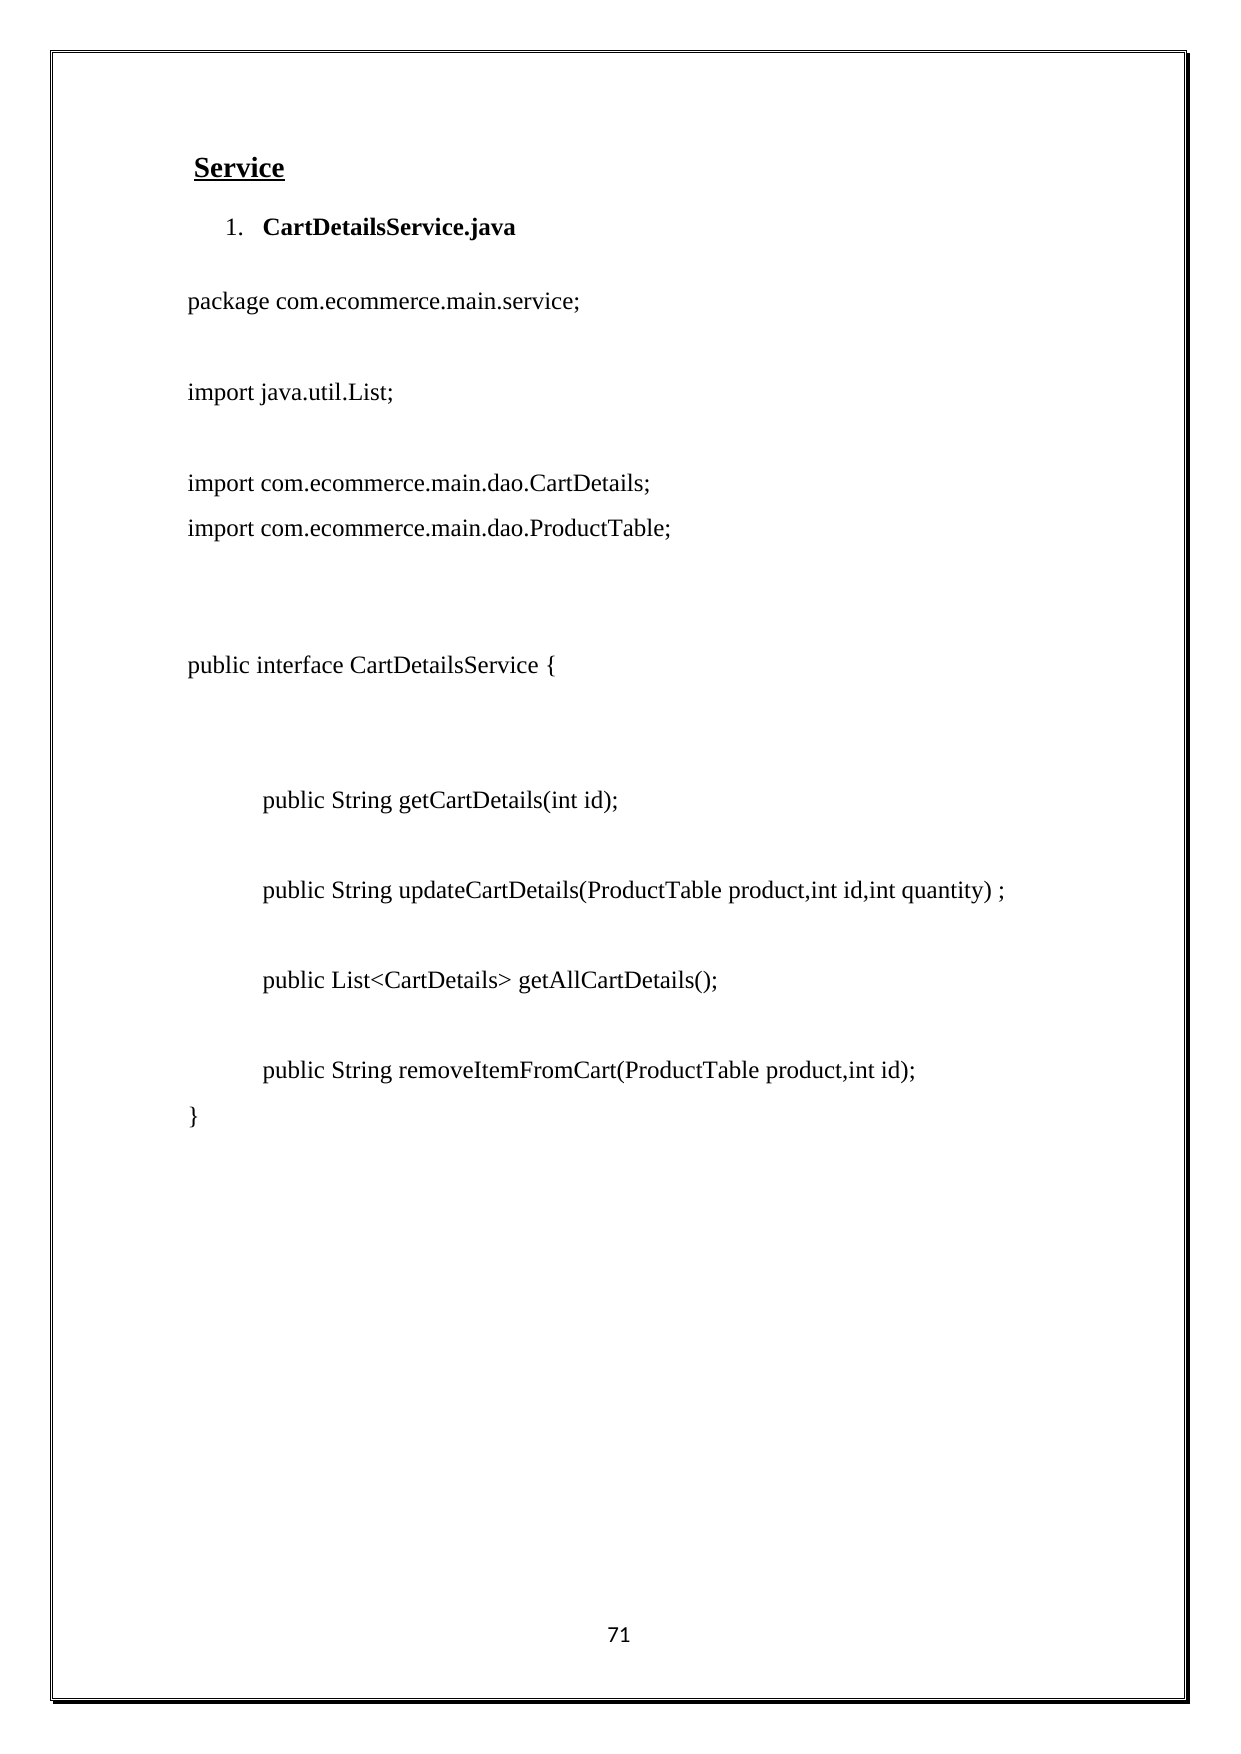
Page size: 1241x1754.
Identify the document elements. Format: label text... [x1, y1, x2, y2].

text } [187, 1101, 1049, 1130]
text import java.util.List; [187, 377, 1049, 406]
text Service [187, 150, 1049, 183]
text public String removeItemFromCart(ProductTable product,int id); [187, 1056, 1049, 1084]
list CartDetailsService.java [225, 212, 1049, 241]
text public List<CartDetails> getAllCartDetails(); [187, 966, 1049, 994]
text public String getCartDetails(int id); [187, 785, 1049, 814]
text package com.ecommerce.main.service; [187, 286, 1049, 315]
text import com.ecommerce.main.dao.ProductTable; [187, 513, 1049, 542]
text import com.ecommerce.main.dao.CartDetails; [187, 468, 1049, 497]
text public String updateCartDetails(ProductTable product,int id,int quantity) ; [187, 875, 1049, 904]
text public interface CartDetailsService { [187, 650, 1049, 678]
